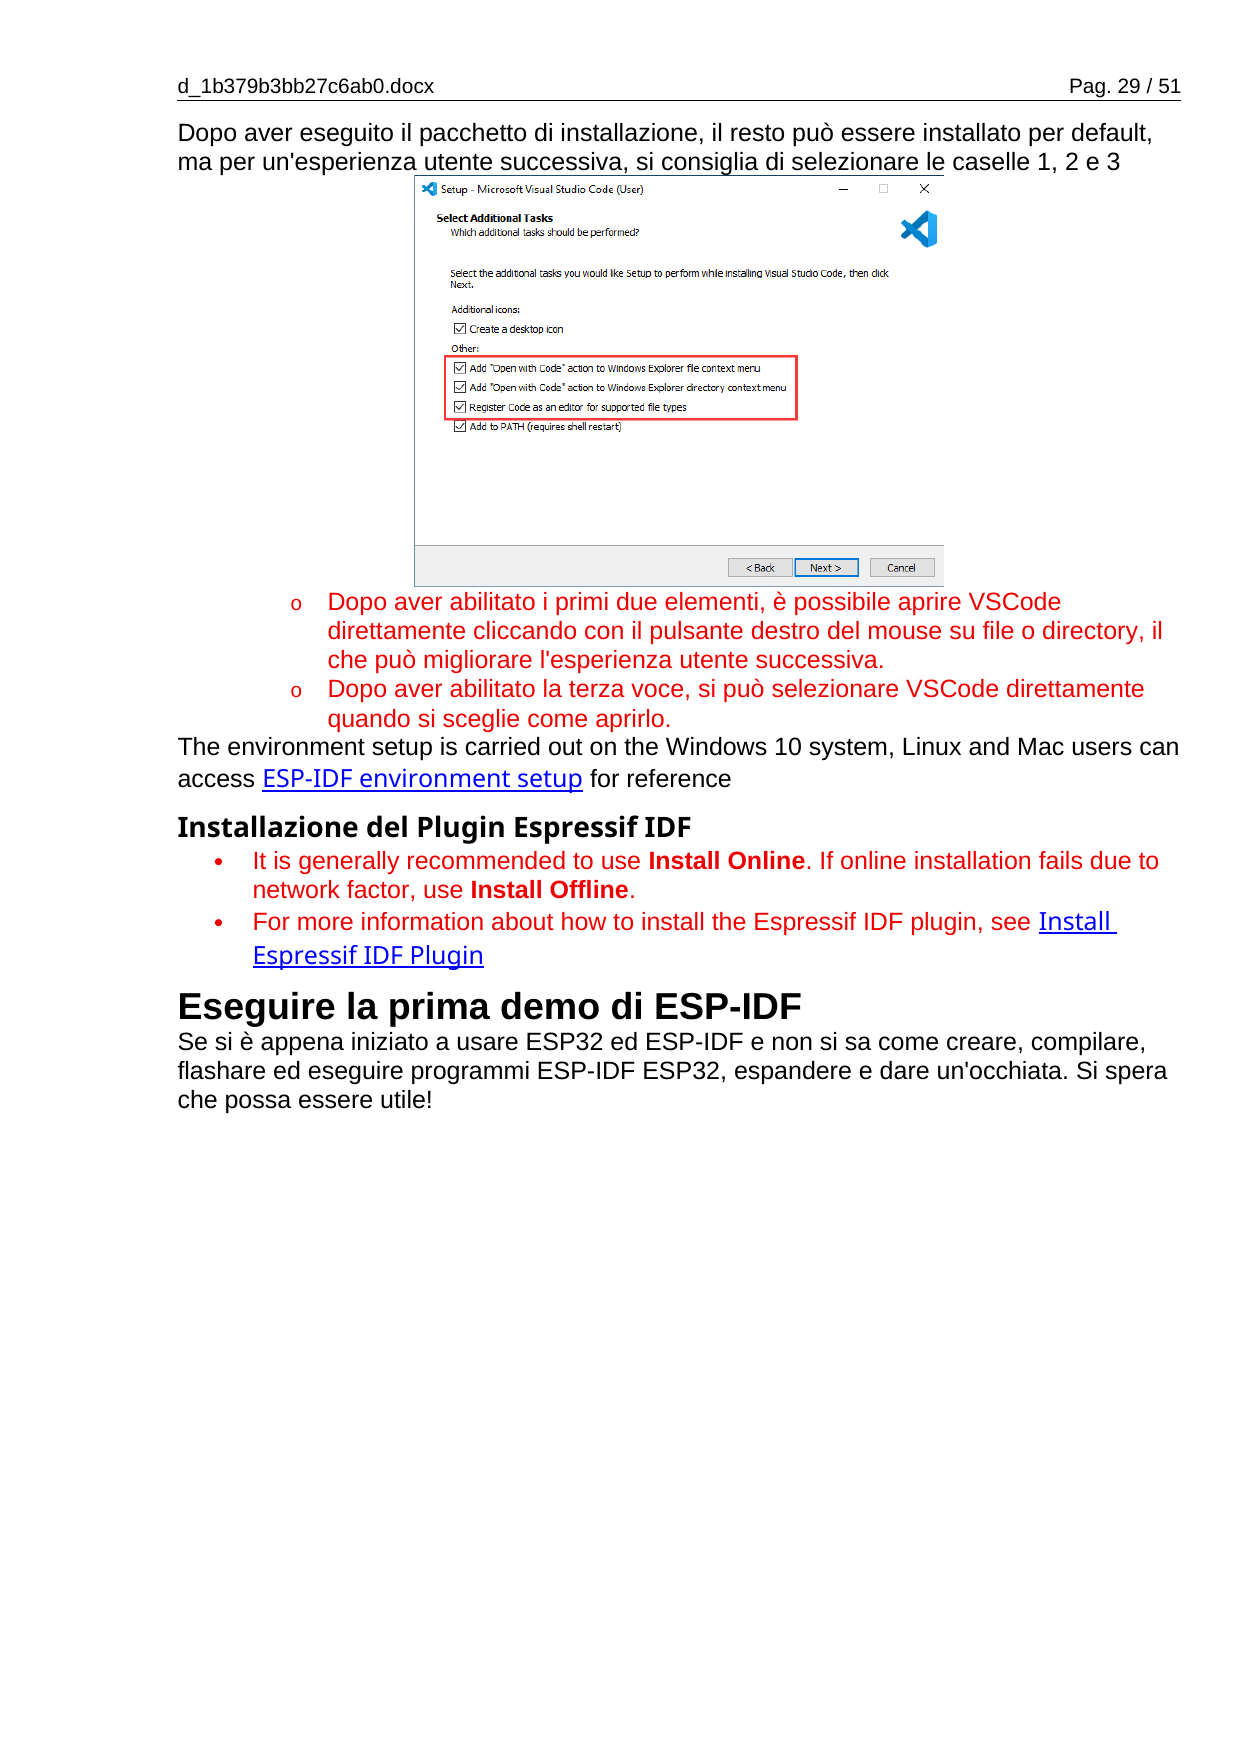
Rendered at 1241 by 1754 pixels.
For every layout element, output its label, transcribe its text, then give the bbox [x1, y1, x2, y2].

text For more information about how to install the Espressif IDF plugin, see Install Espressif IDF Plugin [215, 903, 1181, 972]
text The environment setup is carried out on the Windows 10 system, Linux and Mac users can access ESP-IDF environment setup for reference [177, 732, 1181, 795]
subtitle Installazione del Plugin Espressif IDF [177, 808, 1181, 846]
text Dopo aver eseguito il pacchetto di installazione, il resto può essere installato per default, ma per un'esperienza utente successiva, si consiglia di selezionare le caselle 1, 2 e 3 [177, 118, 1181, 176]
subtitle Eseguire la prima demo di ESP-IDF [177, 984, 1181, 1027]
list Dopo aver abilitato la terza voce, si può selezionare VSCode direttamente quando si sceglie come aprirlo. [290, 674, 1181, 732]
picture [414, 175, 944, 587]
text Se si è appena iniziato a usare ESP32 ed ESP-IDF e non si sa come creare, compilare, flashare ed eseguire programmi ESP-IDF ESP32, espandere e dare un'occhiata. Si spera che possa essere utile! [177, 1027, 1181, 1113]
text It is generally recommended to use Install Online. If online installation fails due to network factor, use Install Offline. [215, 846, 1181, 903]
list Dopo aver abilitato i primi due elementi, è possibile aprire VSCode direttamente cliccando con il pulsante destro del mouse su file o directory, il che può migliorare l'esperienza utente successiva. [290, 587, 1181, 674]
